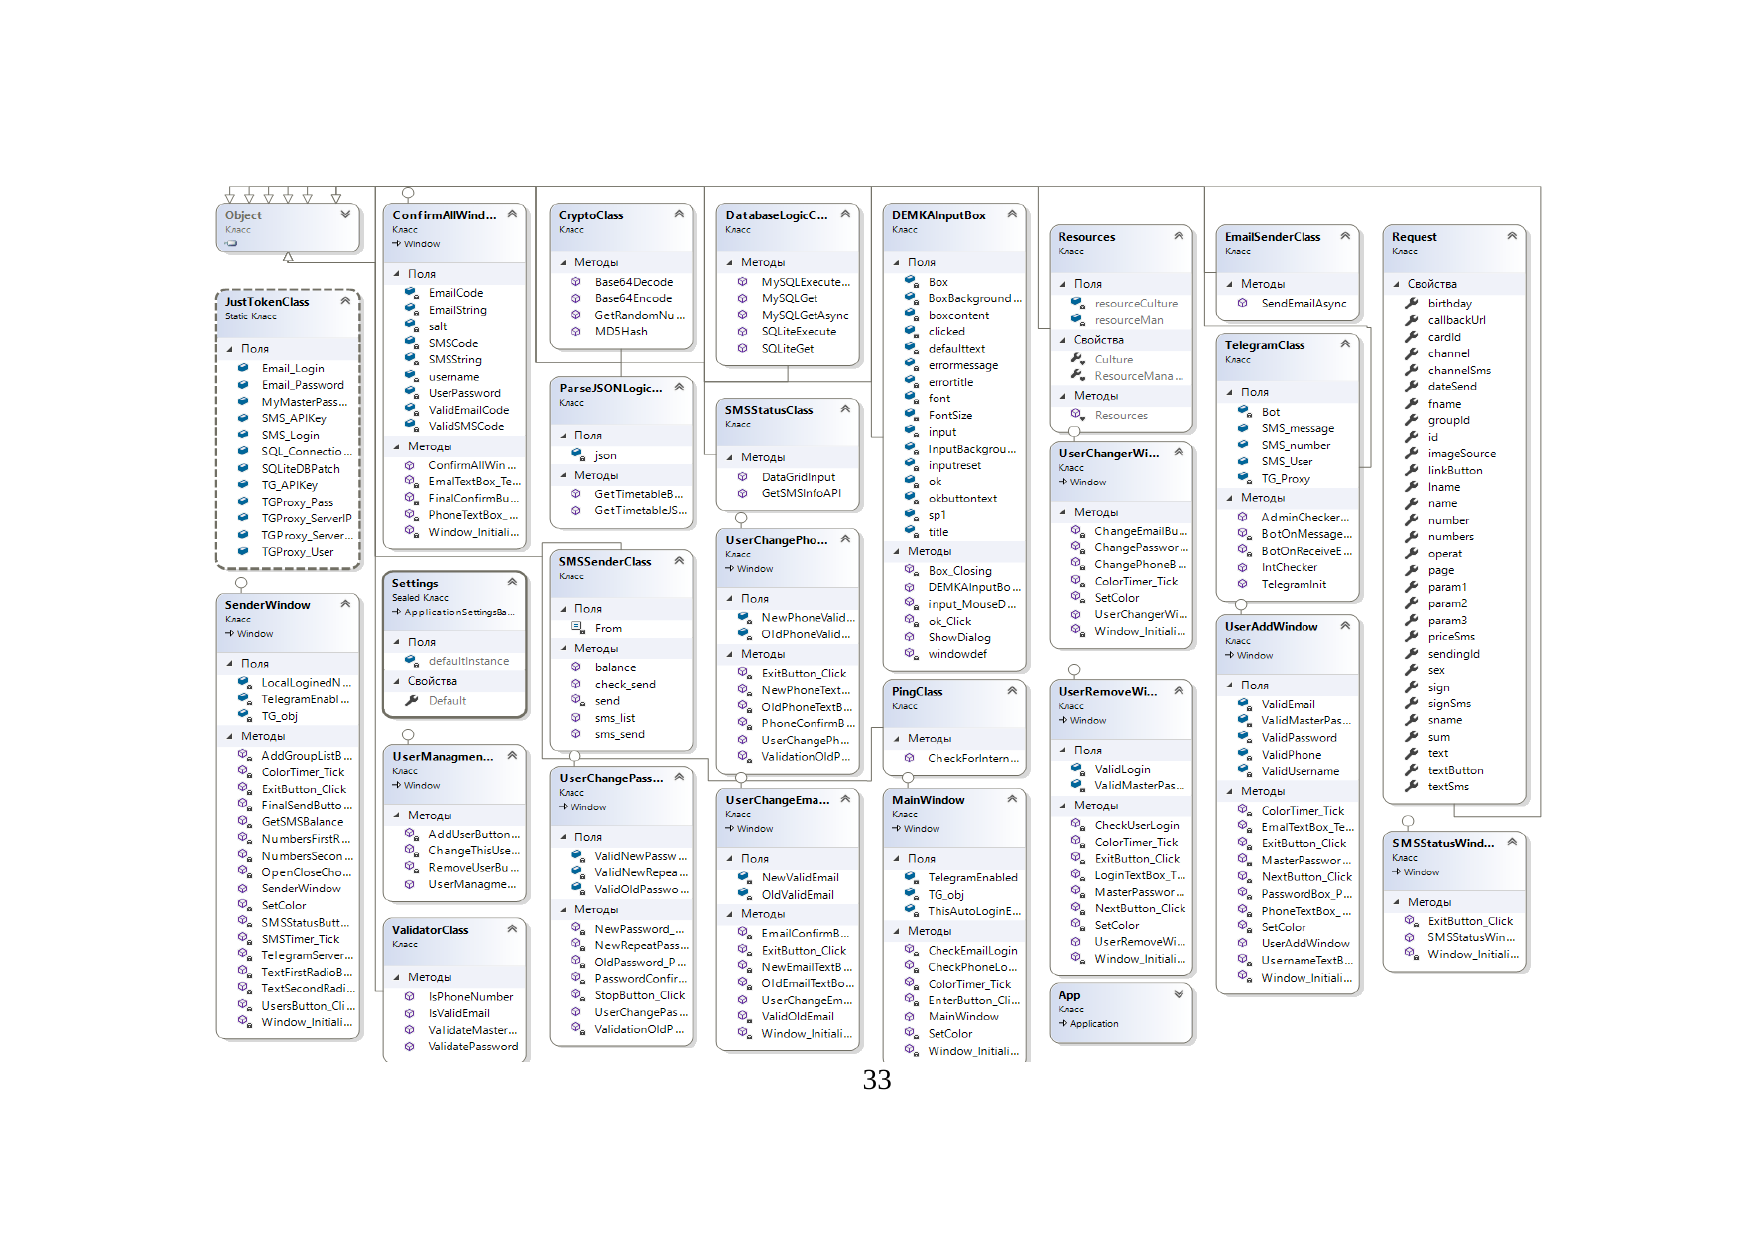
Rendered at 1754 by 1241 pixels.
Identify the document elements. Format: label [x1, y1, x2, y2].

picture [206, 177, 1548, 1062]
